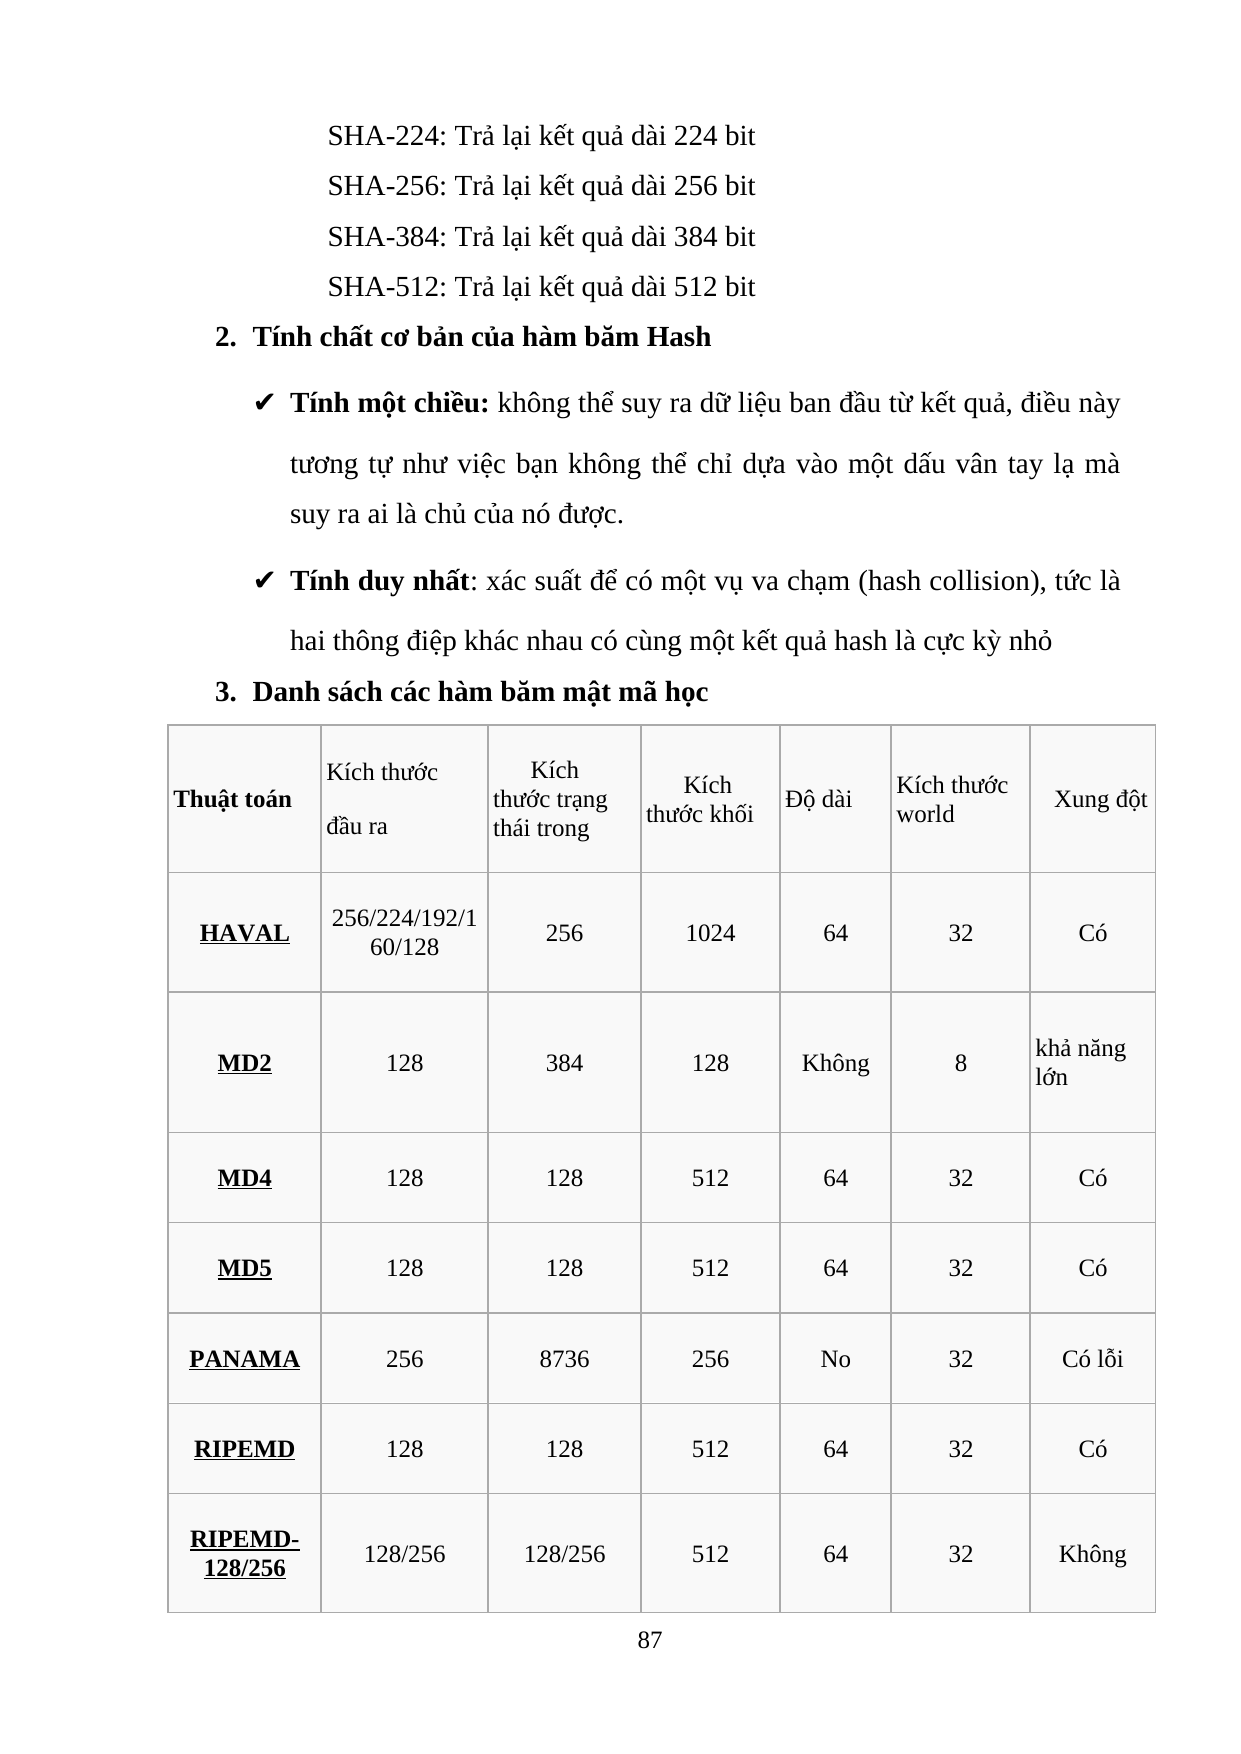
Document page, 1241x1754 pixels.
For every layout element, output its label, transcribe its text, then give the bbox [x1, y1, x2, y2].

table_cell MD2 [169, 993, 320, 1131]
table_cell 128 [322, 1223, 487, 1312]
table_cell 128 [489, 1133, 640, 1222]
list Tính một chiều: không thể suy ra dữ liệu ban đầu từ kết quả, điều này tương tự như việc bạn không thể chỉ dựa vào một dấu vân tay lạ mà suy ra ai là chủ của nó được. [252, 370, 1122, 530]
table_header Kích thước world [892, 726, 1029, 872]
table_header Xung đột [1031, 726, 1155, 872]
table_cell MD5 [169, 1223, 320, 1312]
table_cell 128 [489, 1404, 640, 1493]
table_cell RIPEMD-128/256 [169, 1494, 320, 1612]
table_cell Có [1031, 873, 1155, 991]
text SHA-224: Trả lại kết quả dài 224 bit [327, 118, 1122, 152]
table_cell 64 [781, 873, 890, 991]
list Tính chất cơ bản của hàm băm Hash [215, 319, 1122, 353]
table_cell 256 [642, 1314, 779, 1402]
table_cell 64 [781, 1223, 890, 1312]
table_cell 32 [892, 1404, 1029, 1493]
table_cell 256 [322, 1314, 487, 1402]
table_cell PANAMA [169, 1314, 320, 1402]
table_cell 128 [642, 993, 779, 1131]
table_cell 8 [892, 993, 1029, 1131]
table_cell 128 [322, 1133, 487, 1222]
table_cell MD4 [169, 1133, 320, 1222]
table_cell Có lỗi [1031, 1314, 1155, 1402]
table_cell 384 [489, 993, 640, 1131]
table_cell 1024 [642, 873, 779, 991]
text SHA-384: Trả lại kết quả dài 384 bit [327, 219, 1122, 252]
table_cell HAVAL [169, 873, 320, 991]
table_cell Có [1031, 1133, 1155, 1222]
table_cell 32 [892, 1314, 1029, 1402]
table_cell 256 [489, 873, 640, 991]
table_cell 128/256 [489, 1494, 640, 1612]
table_cell 256/224/192/160/128 [322, 873, 487, 991]
table_cell 512 [642, 1133, 779, 1222]
table_cell 128/256 [322, 1494, 487, 1612]
table_cell 64 [781, 1494, 890, 1612]
table_cell 128 [489, 1223, 640, 1312]
table_header Kích thước trạng thái trong [489, 726, 640, 872]
table_cell 64 [781, 1404, 890, 1493]
table_header Thuật toán [169, 726, 320, 872]
table_cell 512 [642, 1494, 779, 1612]
table_cell Có [1031, 1223, 1155, 1312]
table_cell 128 [322, 1404, 487, 1493]
list Tính duy nhất: xác suất để có một vụ va chạm (hash collision), tức là hai thông điệp khác nhau có cùng một kết quả hash là cực kỳ nhỏ [252, 547, 1122, 657]
table_header Kích thước khối [642, 726, 779, 872]
table_cell 8736 [489, 1314, 640, 1402]
table_cell 128 [322, 993, 487, 1131]
table_cell Không [781, 993, 890, 1131]
table_cell 64 [781, 1133, 890, 1222]
table_cell 32 [892, 1494, 1029, 1612]
table_cell 512 [642, 1404, 779, 1493]
table_cell 32 [892, 1223, 1029, 1312]
table_cell Không [1031, 1494, 1155, 1612]
table_cell 32 [892, 873, 1029, 991]
table_header Độ dài [781, 726, 890, 872]
table_cell 32 [892, 1133, 1029, 1222]
table_cell No [781, 1314, 890, 1402]
text SHA-256: Trả lại kết quả dài 256 bit [327, 168, 1122, 202]
text SHA-512: Trả lại kết quả dài 512 bit [327, 269, 1122, 303]
table_cell RIPEMD [169, 1404, 320, 1493]
list Danh sách các hàm băm mật mã học [215, 674, 1122, 707]
table_cell Có [1031, 1404, 1155, 1493]
table_cell khả năng lớn [1031, 993, 1155, 1131]
table_header Kích thước đầu ra [322, 726, 487, 872]
table_cell 512 [642, 1223, 779, 1312]
